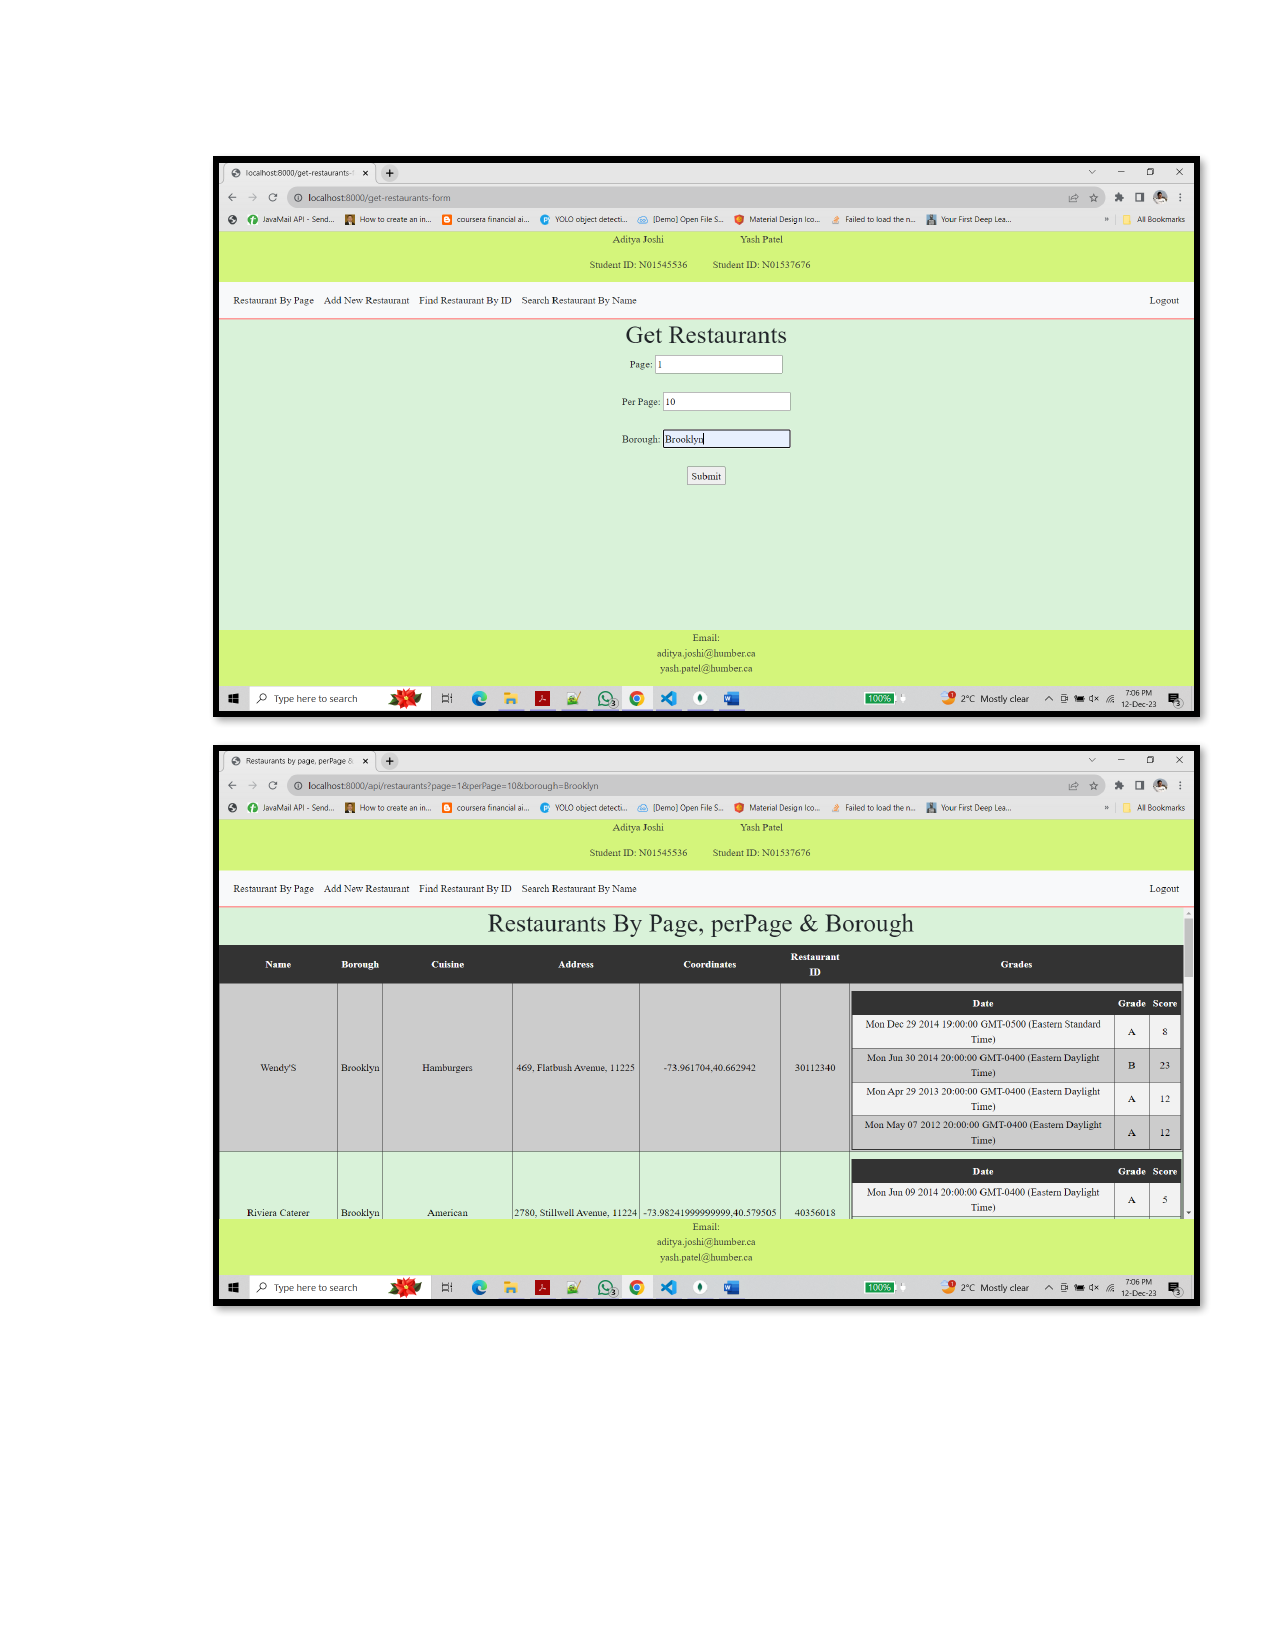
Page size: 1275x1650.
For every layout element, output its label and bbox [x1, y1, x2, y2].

picture [219, 163, 1194, 711]
picture [219, 751, 1194, 1299]
